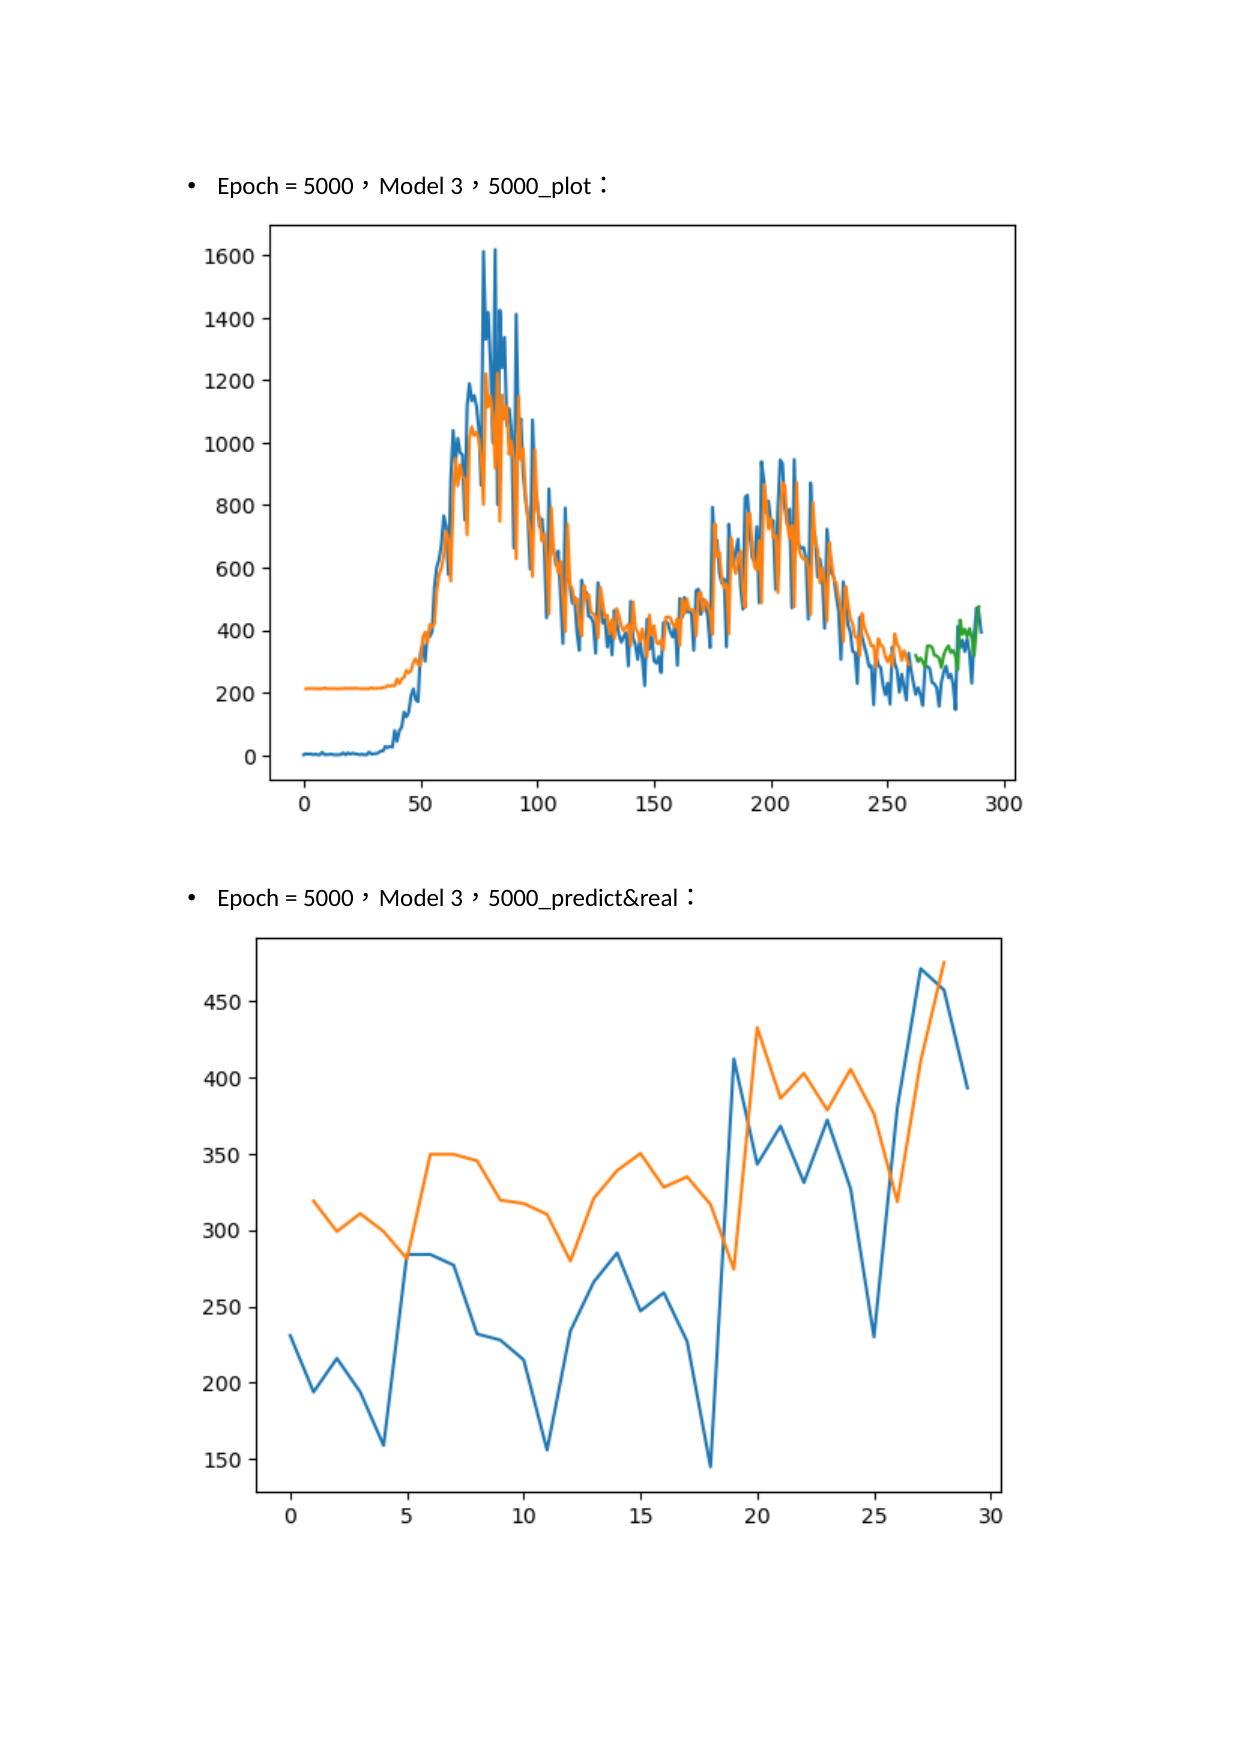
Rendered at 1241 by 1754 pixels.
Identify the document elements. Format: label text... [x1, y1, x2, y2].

picture [187, 923, 1019, 1543]
list Epoch = 5000，Model 3，5000_predict&real： [187, 877, 1053, 914]
picture [187, 210, 1039, 831]
list Epoch = 5000，Model 3，5000_plot： [187, 164, 1053, 202]
